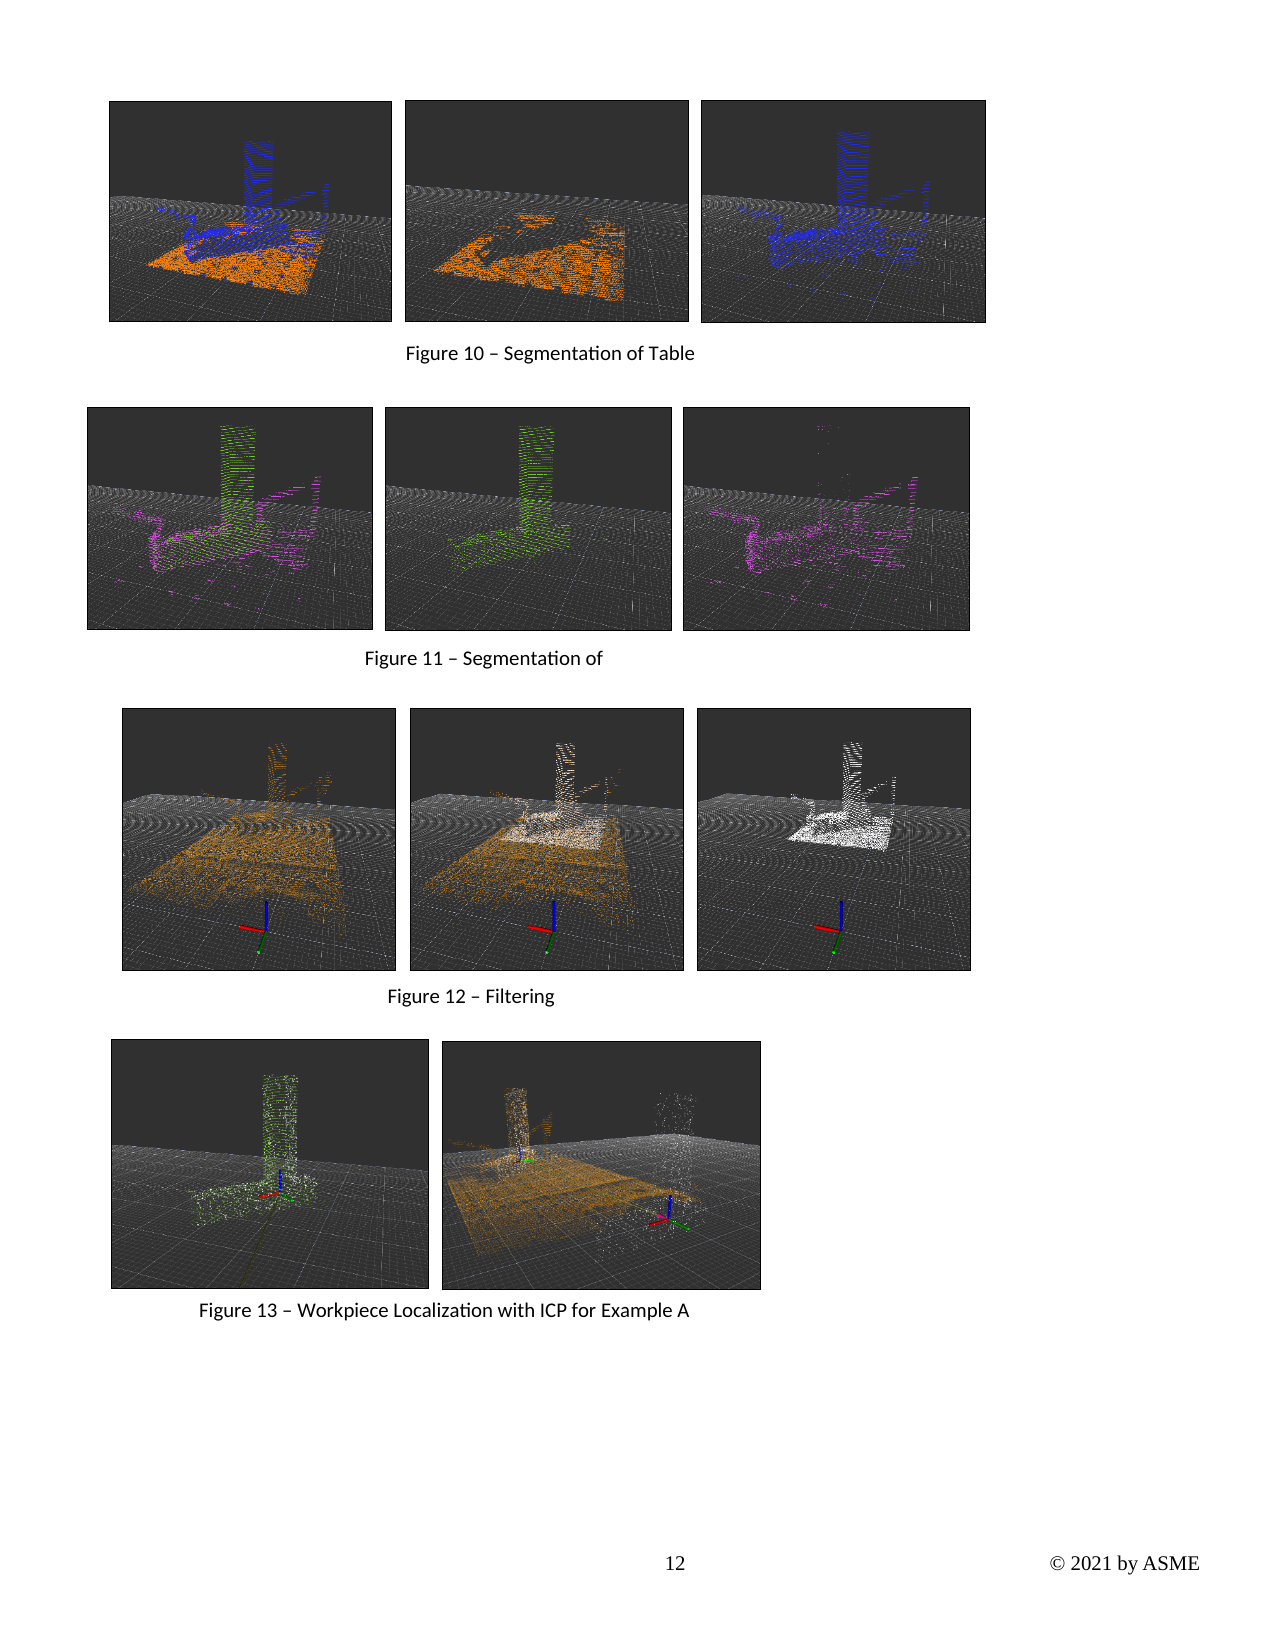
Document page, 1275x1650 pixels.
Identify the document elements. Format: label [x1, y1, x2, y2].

picture [406, 101, 688, 321]
picture [702, 101, 985, 322]
picture [411, 709, 683, 970]
picture [110, 102, 391, 321]
picture [88, 408, 372, 629]
picture [386, 408, 671, 630]
picture [684, 408, 969, 630]
picture [698, 709, 970, 970]
picture [443, 1042, 760, 1289]
picture [112, 1040, 428, 1288]
picture [123, 709, 395, 970]
